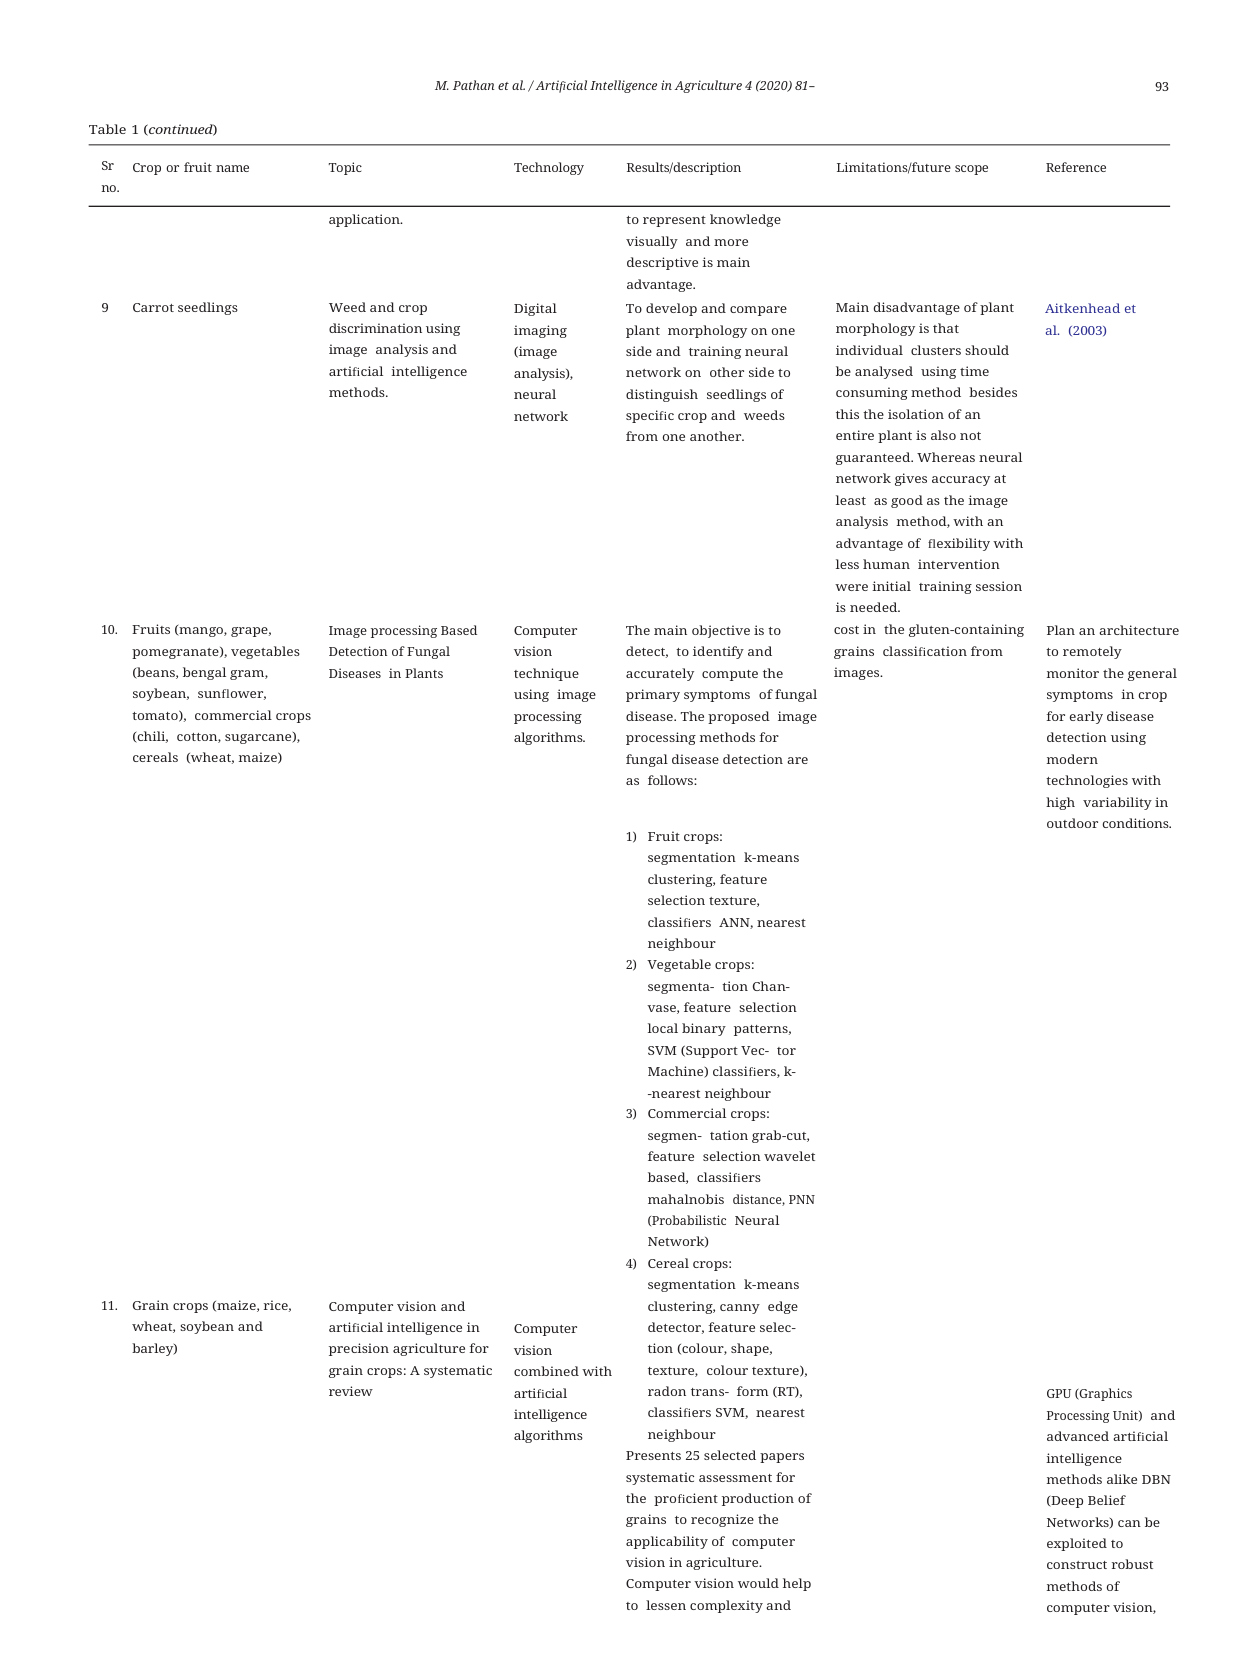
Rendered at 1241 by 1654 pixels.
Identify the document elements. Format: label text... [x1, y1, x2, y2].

text Table 1 (continued) [88, 121, 1182, 138]
text Digital imaging (image analysis), neural network [514, 300, 613, 425]
list Commercial crops: segmen- tation grab-cut, feature selection wavelet based, classifiers mahalnobis distance, PNN (Probabilistic Neural Network) [626, 1105, 817, 1251]
list Grain crops (maize, rice, wheat, soybean and barley) [101, 1297, 299, 1357]
text Aitkenhead et al. (2003) [1045, 300, 1149, 339]
text 9 Carrot seedlings Weed and crop discrimination using image analysis and artificial intelligence methods. [101, 299, 493, 401]
text Main disadvantage of plant morphology is that individual clusters should be analysed using time consuming method besides this the isolation of an entire plant is also not guaranteed. Whereas neural network gives accuracy at least as good as the image analysis method, with an advantage of flexibility with less human intervention were initial training session is needed. [835, 299, 1024, 616]
text Image processing Based Detection of Fungal Diseases in Plants [328, 622, 501, 682]
text -nearest neighbour [647, 1085, 821, 1102]
list Vegetable crops: segmenta- tion Chan-vase, feature selection local binary patterns, SVM (Support Vec- tor Machine) classifiers, k- [626, 956, 821, 1080]
text Sr no. [101, 157, 119, 196]
list Fruit crops: segmentation k-means clustering, feature [626, 828, 813, 888]
text The main objective is to detect, to identify and accurately compute the primary symptoms of fungal disease. The proposed image processing methods for fungal disease detection are as follows: [626, 622, 821, 789]
text application. to represent knowledge visually and more descriptive is main advantage. [328, 211, 821, 293]
list Fruits (mango, grape, pomegranate), vegetables (beans, bengal gram, soybean, sunflower, tomato), commercial crops (chili, cotton, sugarcane), cereals (wheat, maize) [101, 621, 314, 767]
text To develop and compare plant morphology on one side and training neural network on other side to distinguish seedlings of specific crop and weeds from one another. [626, 300, 809, 446]
list Cereal crops: segmentation k-means clustering, canny edge detector, feature selec- tion (colour, shape, texture, colour texture), radon trans- form (RT), classifiers SVM, nearest neighbour [626, 1255, 821, 1443]
text Computer vision combined with artificial intelligence algorithms [513, 1321, 613, 1444]
text Crop or fruit name Topic Technology Results/description Limitations/future scope Reference [132, 159, 1182, 177]
text Computer vision and artificial intelligence in precision agriculture for grain crops: A systematic review [328, 1298, 501, 1400]
text Plan an architecture to remotely monitor the general symptoms in crop for early disease detection using modern technologies with high variability in outdoor conditions. [1046, 622, 1182, 832]
text Computer vision technique using image processing algorithms. [513, 622, 613, 746]
text selection texture, classifiers ANN, nearest neighbour [647, 892, 821, 952]
text Presents 25 selected papers systematic assessment for the proficient production of grains to recognize the applicability of computer vision in agriculture. Computer vision would help to lessen complexity and cost in the gluten-containing grains classification from images. [626, 1447, 819, 1614]
